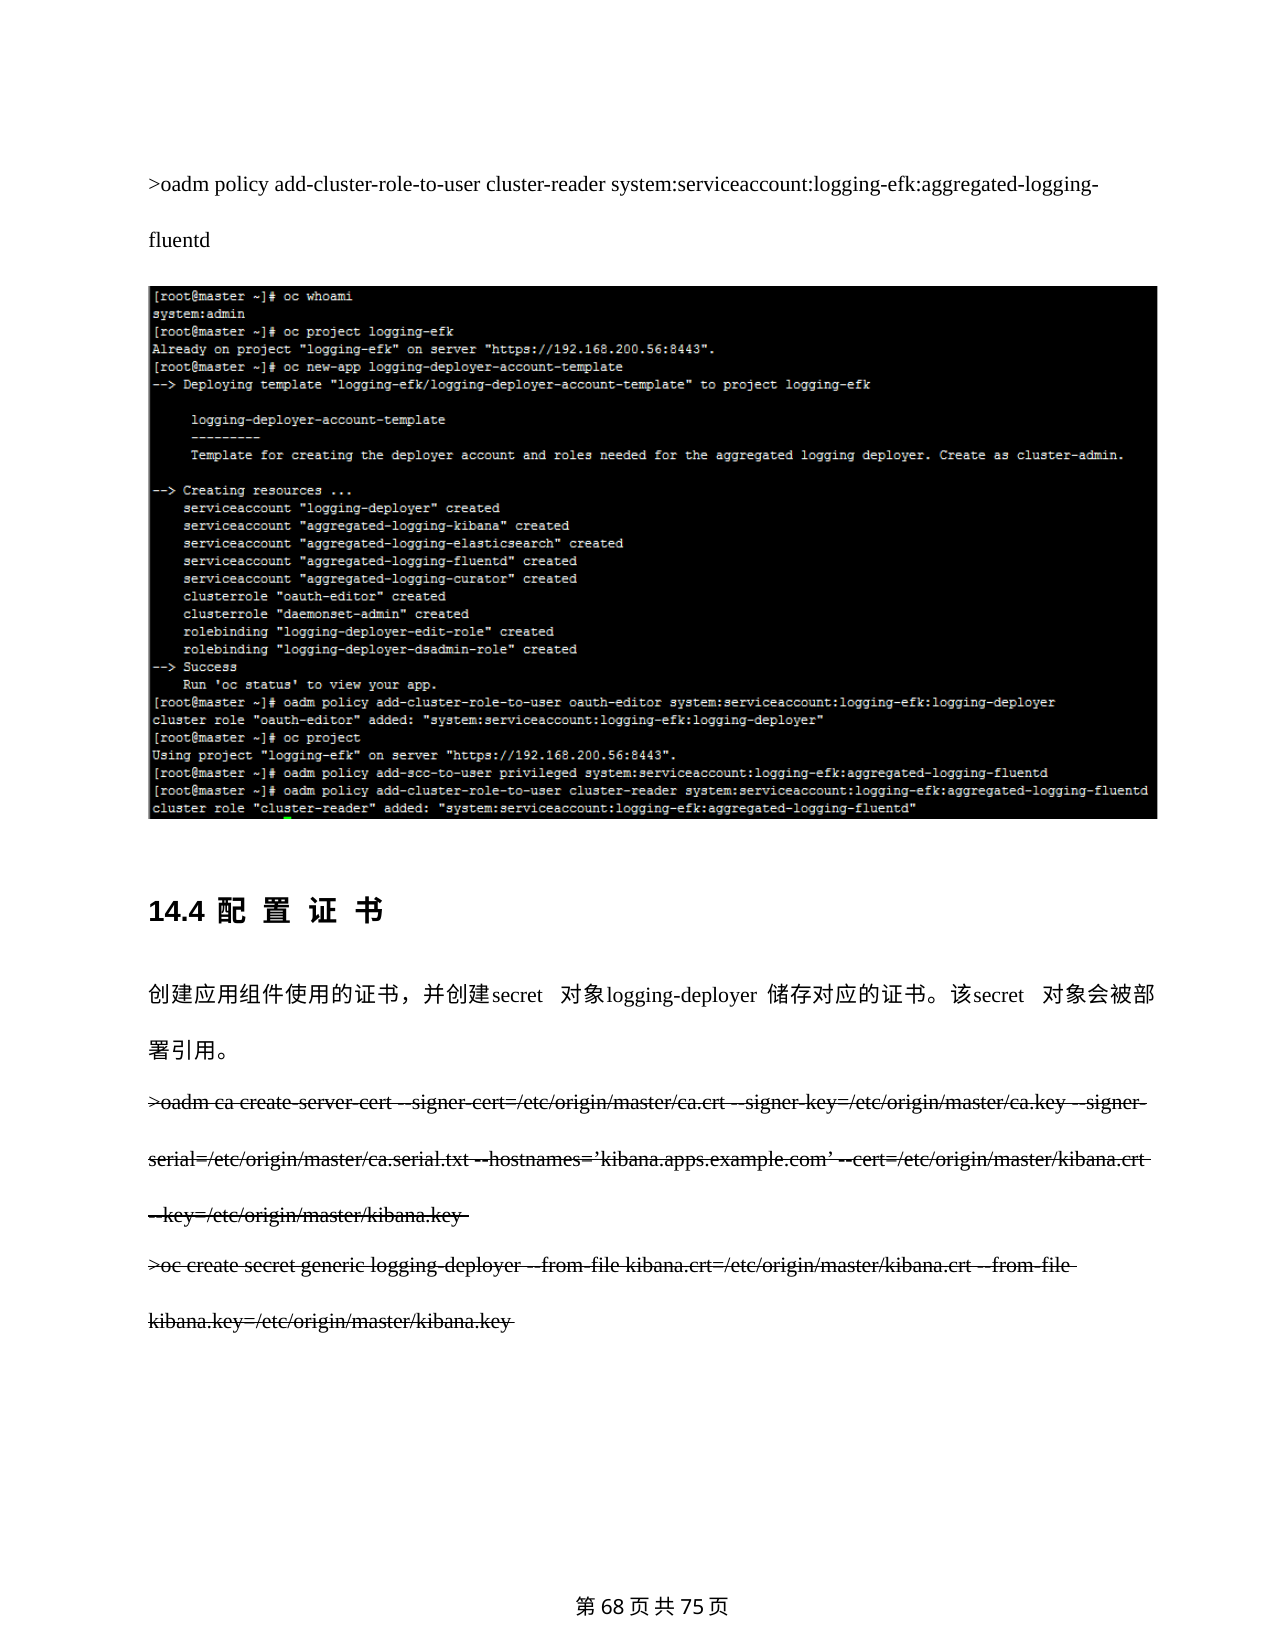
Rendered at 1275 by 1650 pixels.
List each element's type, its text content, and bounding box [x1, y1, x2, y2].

text >oadm policy add-cluster-role-to-user cluster-reader system:serviceaccount:logging-efk:aggregated-logging-fluentd [148, 165, 1156, 258]
subtitle 配置证书 [148, 871, 1156, 946]
text >oadm ca create-server-cert --signer-cert=/etc/origin/master/ca.crt --signer-key=/etc/origin/master/ca.key --signer-serial=/etc/origin/master/ca.serial.txt --hostnames=’kibana.apps.example.com’ --cert=/etc/origin/master/kibana.crt --key=/etc/origin/master/kibana.key [148, 1083, 1156, 1233]
text 创建应用组件使用的证书，并创建secret对象logging-deployer储存对应的证书。该secret对象会被部署引用。 [148, 974, 1156, 1067]
text >oc create secret generic logging-deployer --from-file kibana.crt=/etc/origin/master/kibana.crt --from-file kibana.key=/etc/origin/master/kibana.key [148, 1246, 1156, 1339]
picture [148, 286, 1158, 819]
